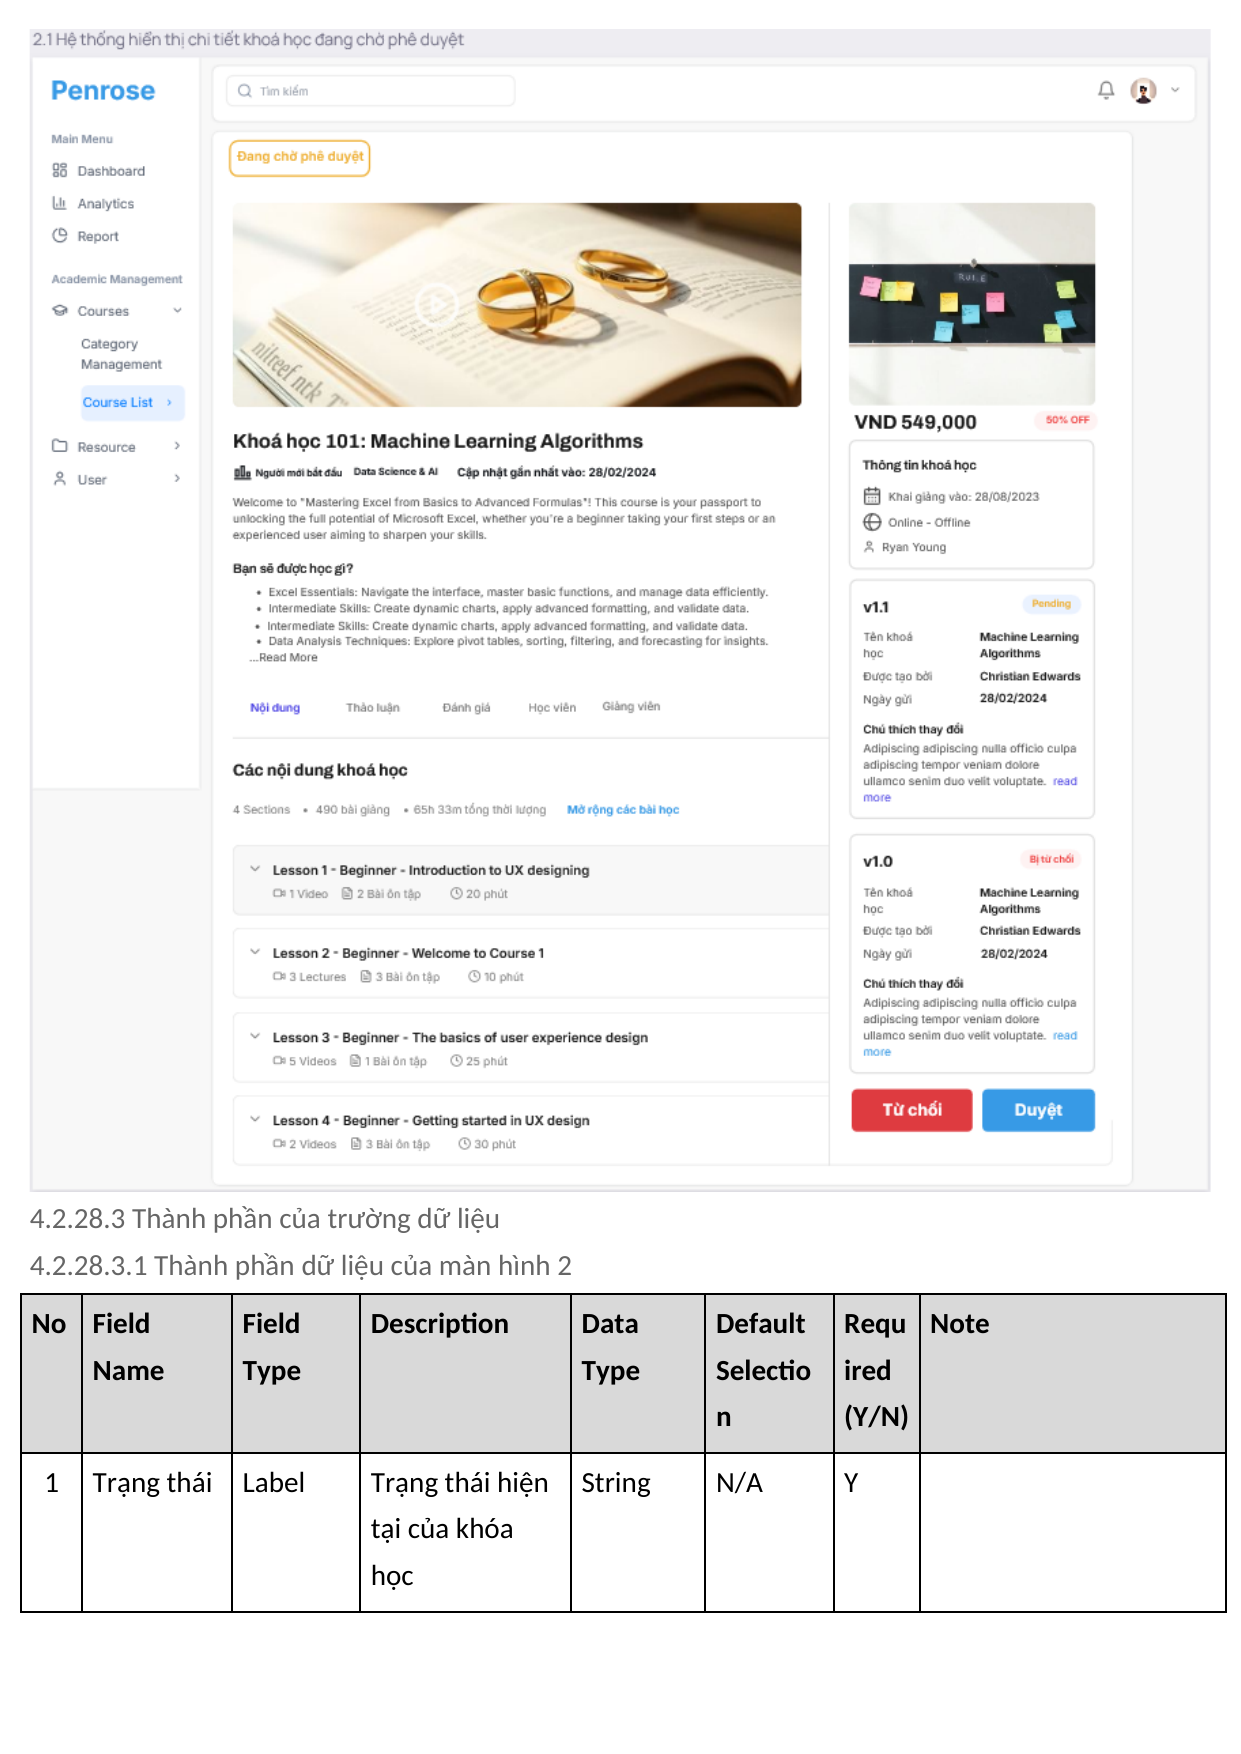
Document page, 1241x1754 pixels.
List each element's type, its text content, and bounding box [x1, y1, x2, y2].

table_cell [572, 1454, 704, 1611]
subtitle 4.2.28.3 Thành phần của trường dữ liệu [29, 1201, 1211, 1236]
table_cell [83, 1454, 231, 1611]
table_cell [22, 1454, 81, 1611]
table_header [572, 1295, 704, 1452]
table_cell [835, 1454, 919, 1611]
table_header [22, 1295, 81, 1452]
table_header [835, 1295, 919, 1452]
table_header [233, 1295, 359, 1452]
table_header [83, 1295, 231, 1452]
picture [29, 29, 1211, 1192]
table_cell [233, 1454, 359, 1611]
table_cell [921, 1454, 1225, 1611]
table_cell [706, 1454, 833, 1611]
subtitle 4.2.28.3.1 Thành phần dữ liệu của màn hình 2 [29, 1247, 1211, 1282]
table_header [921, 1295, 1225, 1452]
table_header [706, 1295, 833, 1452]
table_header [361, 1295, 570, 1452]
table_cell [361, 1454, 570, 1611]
